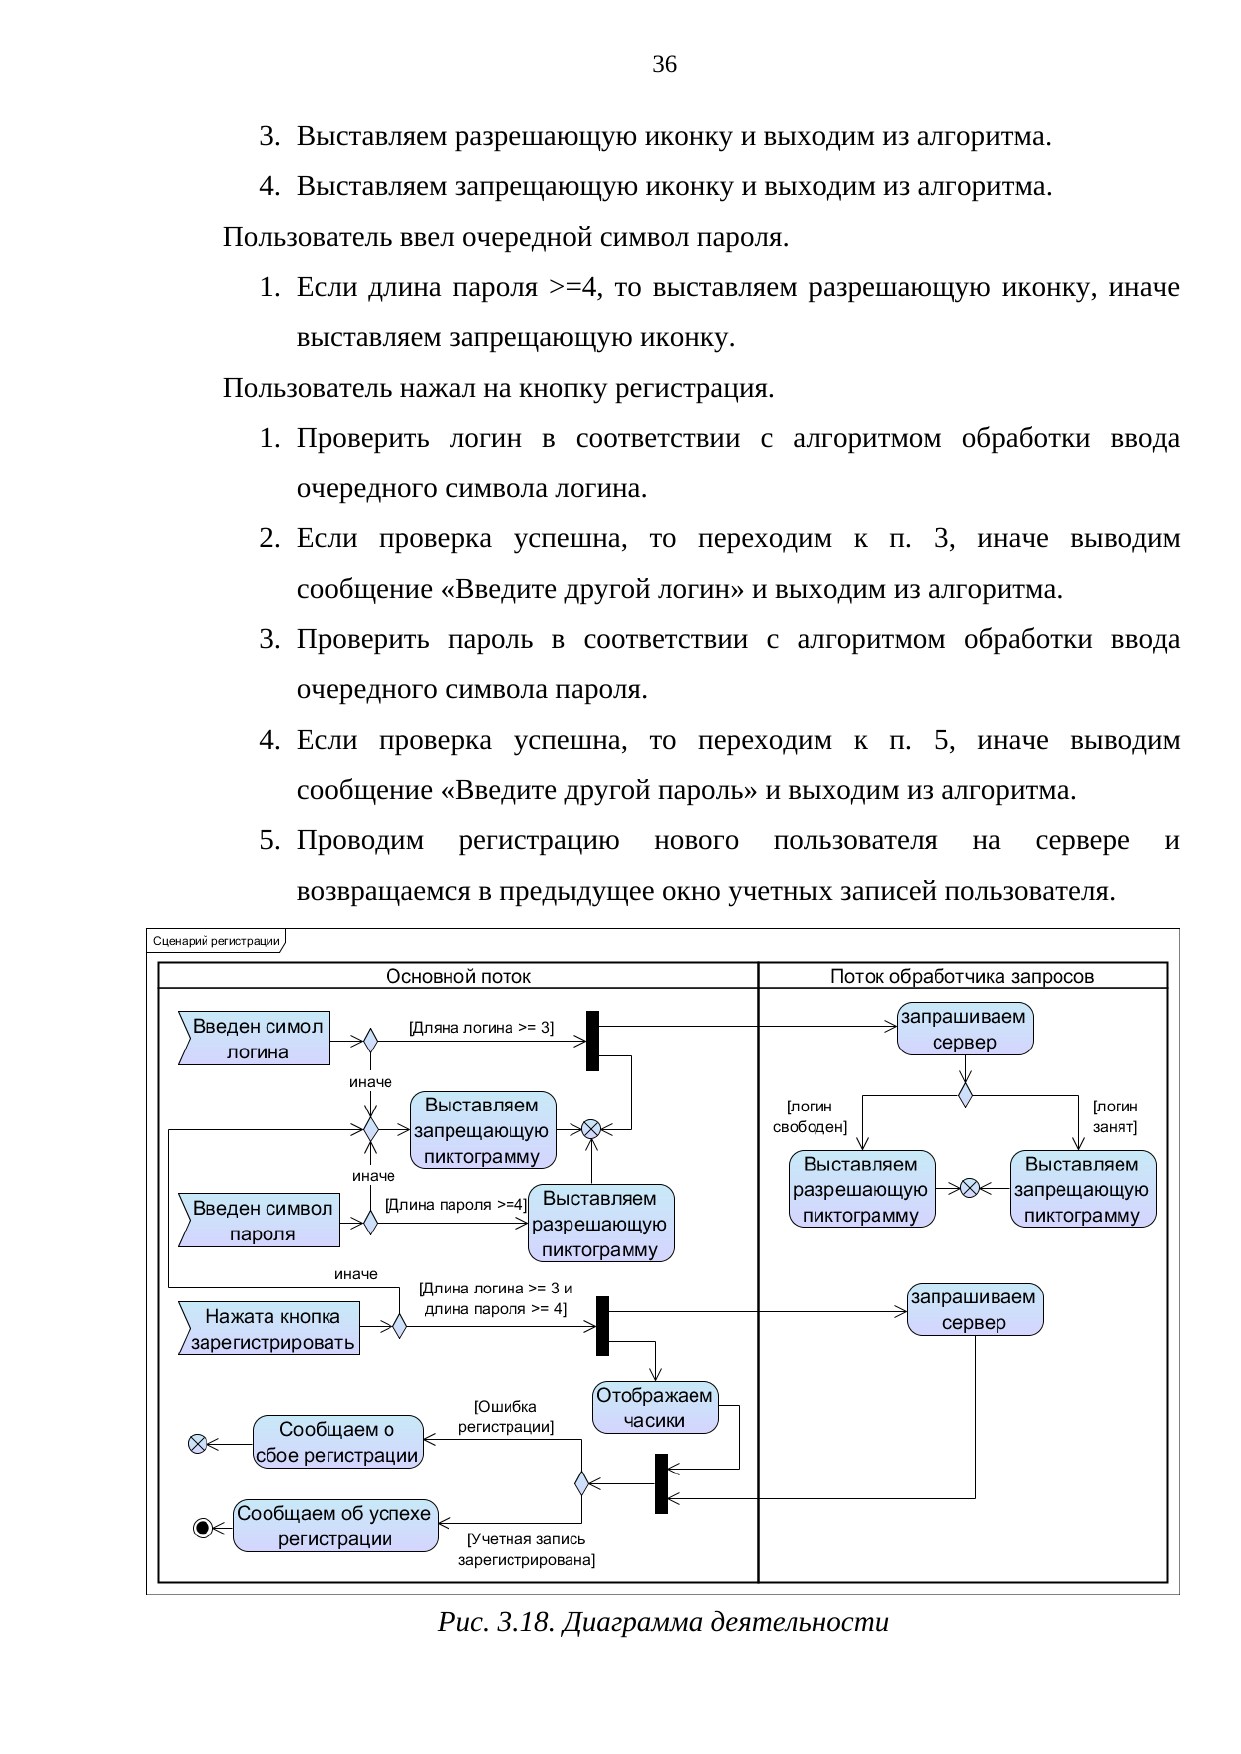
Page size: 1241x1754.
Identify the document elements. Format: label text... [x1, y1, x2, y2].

list Если проверка успешна, то переходим к п. 5, иначе выводим сообщение «Введите другой пароль» и выходим из алгоритма. [259, 722, 1181, 806]
list Проверить пароль в соответствии с алгоритмом обработки ввода очередного символа пароля. [259, 621, 1181, 705]
text Пользователь нажал на кнопку регистрация. [148, 370, 1181, 403]
list Проверить логин в соответствии с алгоритмом обработки ввода очередного символа логина. [259, 420, 1181, 504]
list Если длина пароля >=4, то выставляем разрешающую иконку, иначе выставляем запрещающую иконку. [259, 269, 1181, 353]
list Выставляем разрешающую иконку и выходим из алгоритма. [259, 118, 1181, 152]
list Если проверка успешна, то переходим к п. 3, иначе выводим сообщение «Введите другой логин» и выходим из алгоритма. [259, 521, 1181, 604]
text Пользователь ввел очередной символ пароля. [148, 219, 1181, 252]
picture [146, 928, 1180, 1595]
list Проводим регистрацию нового пользователя на сервере и возвращаемся в предыдущее окно учетных записей пользователя. [259, 822, 1181, 906]
list Выставляем запрещающую иконку и выходим из алгоритма. [259, 168, 1181, 202]
